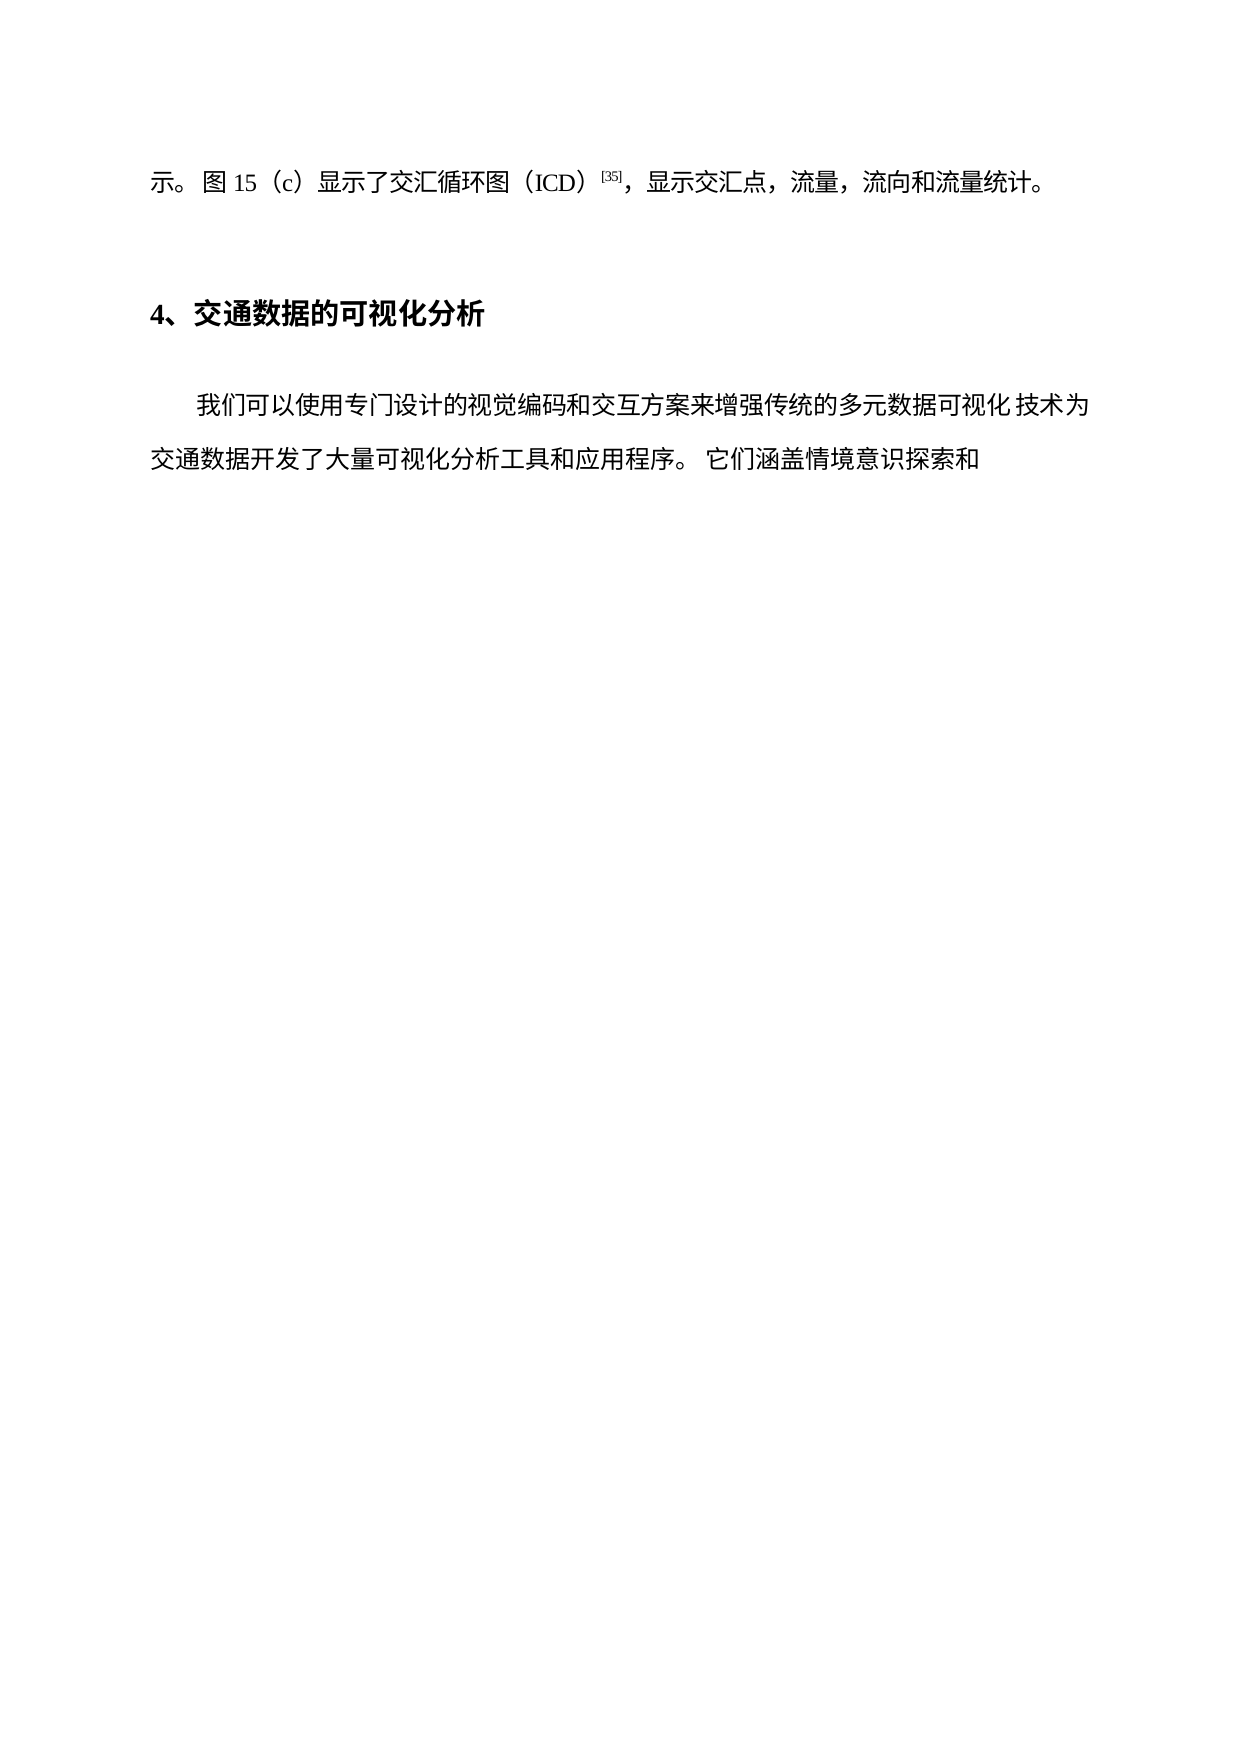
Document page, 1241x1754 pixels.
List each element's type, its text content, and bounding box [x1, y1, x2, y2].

text 4、交通数据的可视化分析 [150, 279, 1090, 344]
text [150, 162, 1090, 198]
text 我们可以使用专门设计的视觉编码和交互方案来增强传统的多元数据可视化技术为交通数据开发了大量可视化分析工具和应用程序。 它们涵盖情境意识探索和 [150, 386, 1090, 476]
